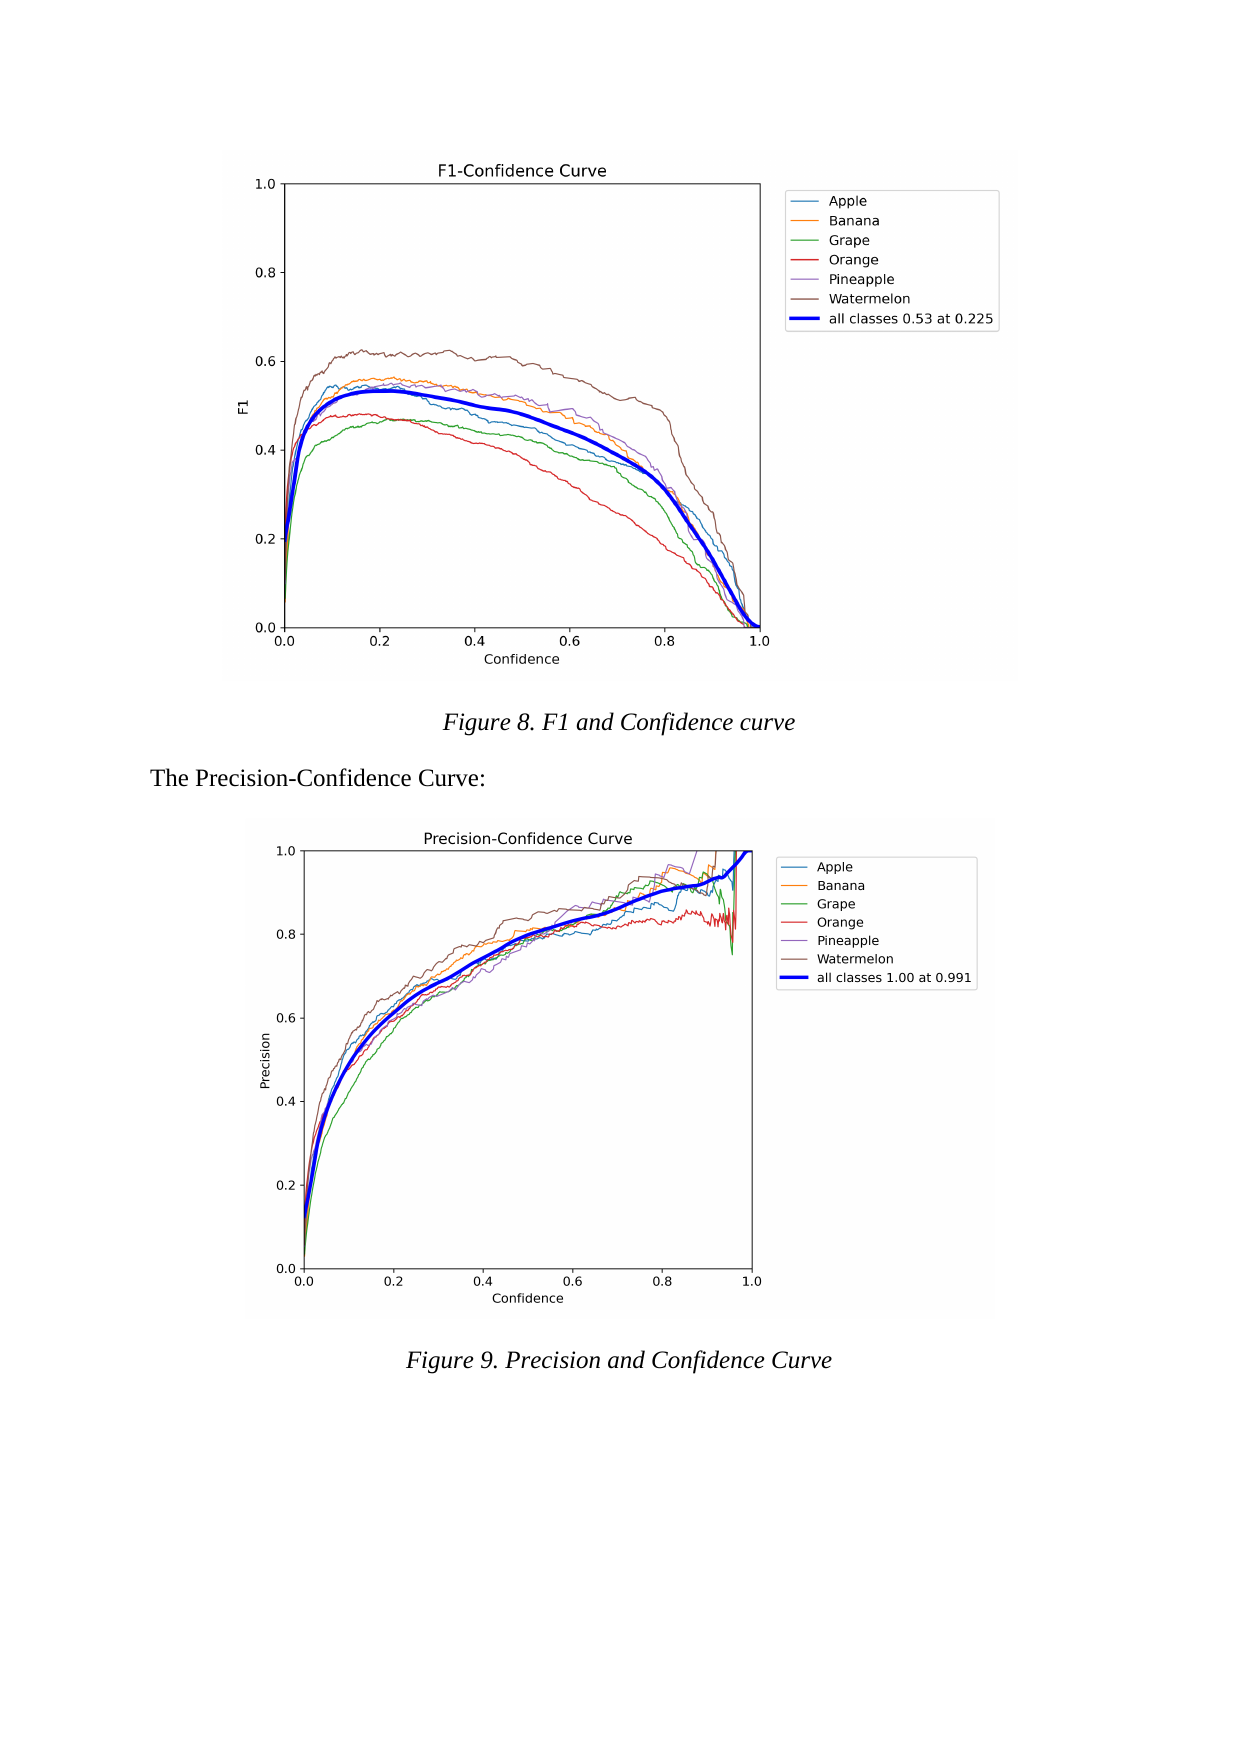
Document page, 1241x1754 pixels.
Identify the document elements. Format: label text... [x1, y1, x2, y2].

text Figure 9. Precision and Confidence Curve [150, 1346, 1090, 1374]
picture [222, 150, 1019, 681]
text The Precision-Confidence Curve: [150, 763, 1090, 792]
picture [245, 818, 996, 1319]
text Figure 8. F1 and Confidence curve [150, 707, 1090, 736]
